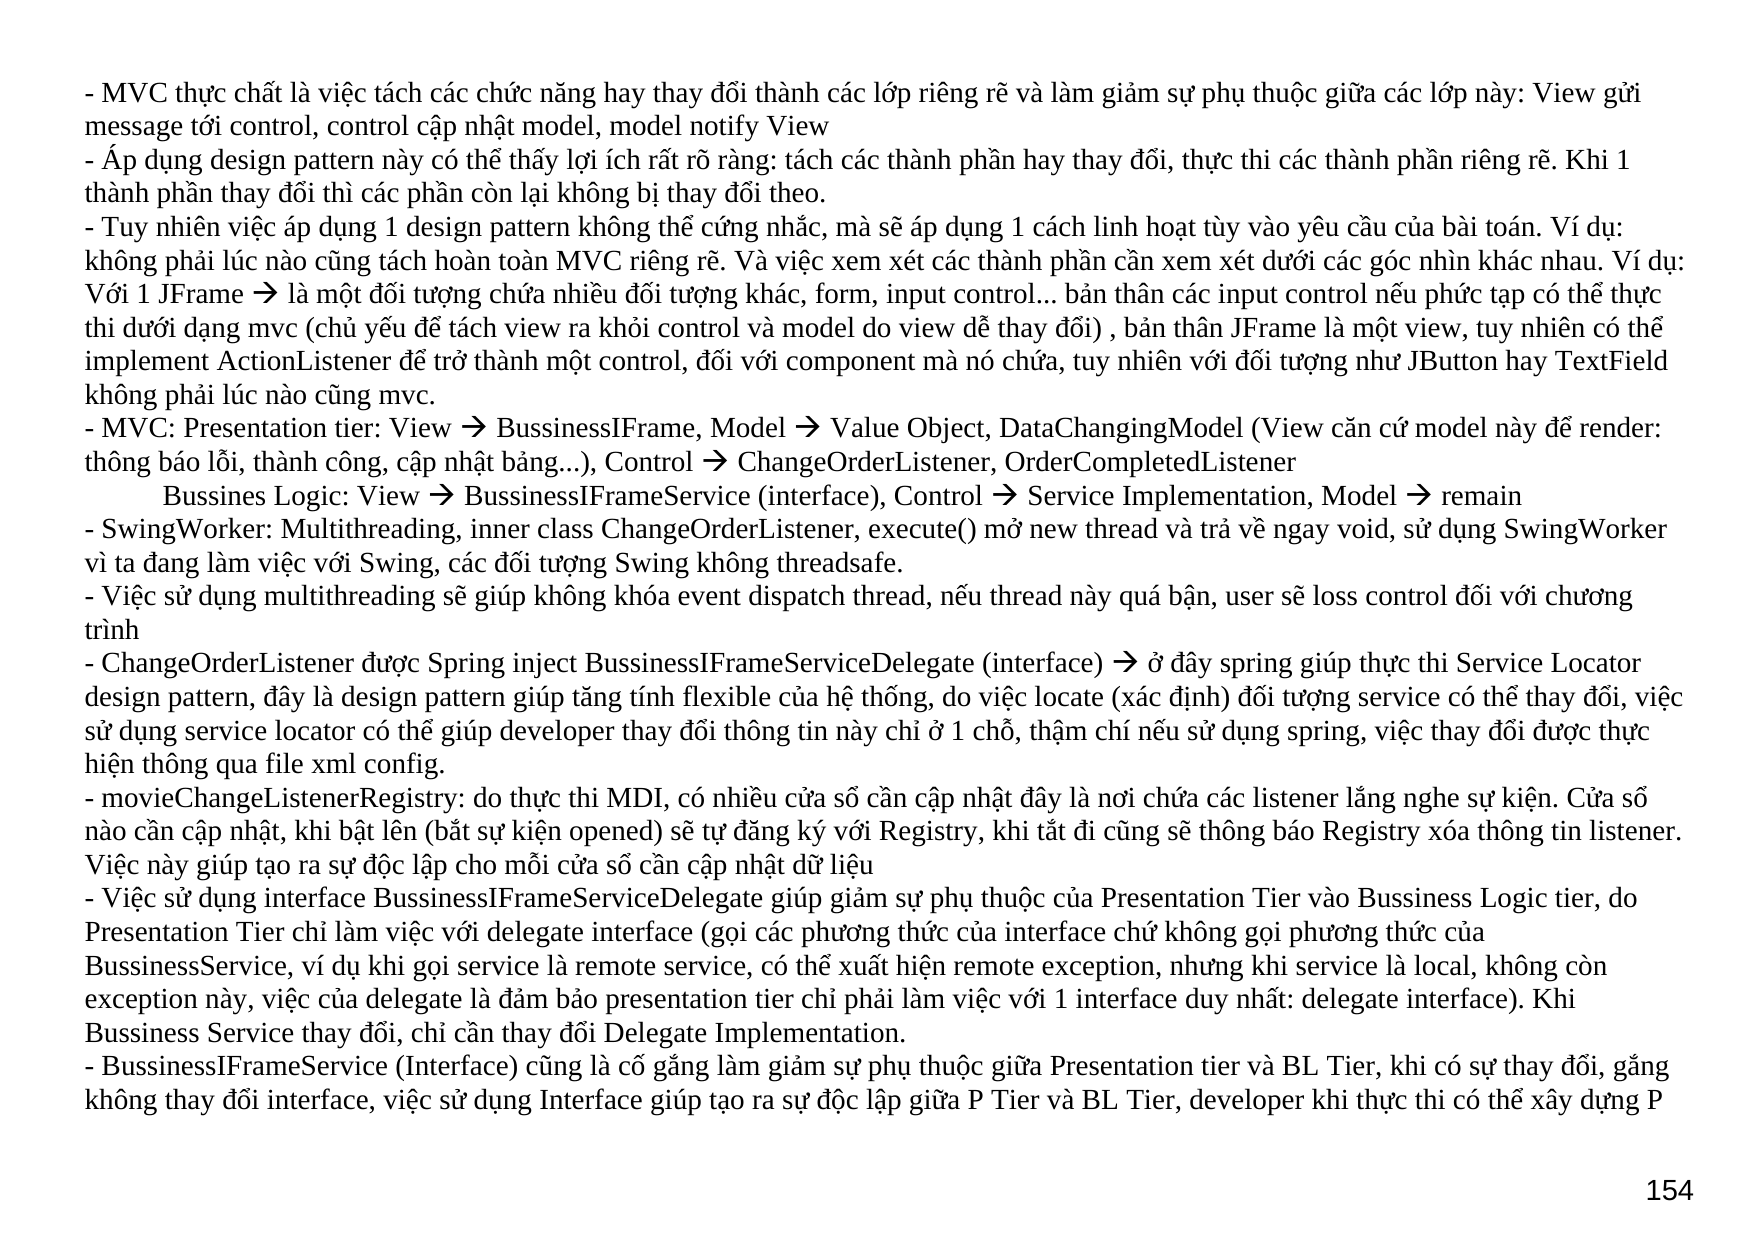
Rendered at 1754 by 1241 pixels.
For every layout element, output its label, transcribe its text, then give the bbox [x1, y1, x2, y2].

text - Áp dụng design pattern này có thể thấy lợi ích rất rõ ràng: tách các thành phần hay thay đổi, thực thi các thành phần riêng rẽ. Khi 1 thành phần thay đổi thì các phần còn lại không bị thay đổi theo. [84, 142, 1694, 209]
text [84, 1048, 1694, 1115]
text - MVC thực chất là việc tách các chức năng hay thay đổi thành các lớp riêng rẽ và làm giảm sự phụ thuộc giữa các lớp này: View gửi message tới control, control cập nhật model, model notify View [84, 75, 1694, 142]
text - Việc sử dụng multithreading sẽ giúp không khóa event dispatch thread, nếu thread này quá bận, user sẽ loss control đối với chương trình [84, 578, 1694, 646]
text - Việc sử dụng interface BussinessIFrameServiceDelegate giúp giảm sự phụ thuộc của Presentation Tier vào Bussiness Logic tier, do Presentation Tier chỉ làm việc với delegate interface (gọi các phương thức của interface chứ không gọi phương thức của BussinessService, ví dụ khi gọi service là remote service, có thể xuất hiện remote exception, nhưng khi service là local, không còn exception này, việc của delegate là đảm bảo presentation tier chỉ phải làm việc với 1 interface duy nhất: delegate interface). Khi Bussiness Service thay đổi, chỉ cần thay đổi Delegate Implementation. [84, 881, 1694, 1048]
text - MVC: Presentation tier: View BussinessIFrame, Model Value Object, DataChangingModel (View căn cứ model này để render: thông báo lỗi, thành công, cập nhật bảng...), Control ChangeOrderListener, OrderCompletedListener [84, 411, 1694, 478]
text - ChangeOrderListener được Spring inject BussinessIFrameServiceDelegate (interface) ở đây spring giúp thực thi Service Locator design pattern, đây là design pattern giúp tăng tính flexible của hệ thống, do việc locate (xác định) đối tượng service có thể thay đổi, việc sử dụng service locator có thể giúp developer thay đổi thông tin này chỉ ở 1 chỗ, thậm chí nếu sử dụng spring, việc thay đổi được thực hiện thông qua file xml config. [84, 646, 1694, 780]
text Bussines Logic: View BussinessIFrameService (interface), Control Service Implementation, Model remain [84, 478, 1694, 511]
text - Tuy nhiên việc áp dụng 1 design pattern không thể cứng nhắc, mà sẽ áp dụng 1 cách linh hoạt tùy vào yêu cầu của bài toán. Ví dụ: không phải lúc nào cũng tách hoàn toàn MVC riêng rẽ. Và việc xem xét các thành phần cần xem xét dưới các góc nhìn khác nhau. Ví dụ: Với 1 JFrame là một đối tượng chứa nhiều đối tượng khác, form, input control... bản thân các input control nếu phức tạp có thể thực thi dưới dạng mvc (chủ yếu để tách view ra khỏi control và model do view dễ thay đổi) , bản thân JFrame là một view, tuy nhiên có thể implement ActionListener để trở thành một control, đối với component mà nó chứa, tuy nhiên với đối tượng như JButton hay TextField không phải lúc nào cũng mvc. [84, 209, 1694, 411]
text - SwingWorker: Multithreading, inner class ChangeOrderListener, execute() mở new thread và trả về ngay void, sử dụng SwingWorker vì ta đang làm việc với Swing, các đối tượng Swing không threadsafe. [84, 511, 1694, 578]
text - movieChangeListenerRegistry: do thực thi MDI, có nhiều cửa sổ cần cập nhật đây là nơi chứa các listener lắng nghe sự kiện. Cửa sổ nào cần cập nhật, khi bật lên (bắt sự kiện opened) sẽ tự đăng ký với Registry, khi tắt đi cũng sẽ thông báo Registry xóa thông tin listener. Việc này giúp tạo ra sự độc lập cho mỗi cửa sổ cần cập nhật dữ liệu [84, 780, 1694, 881]
